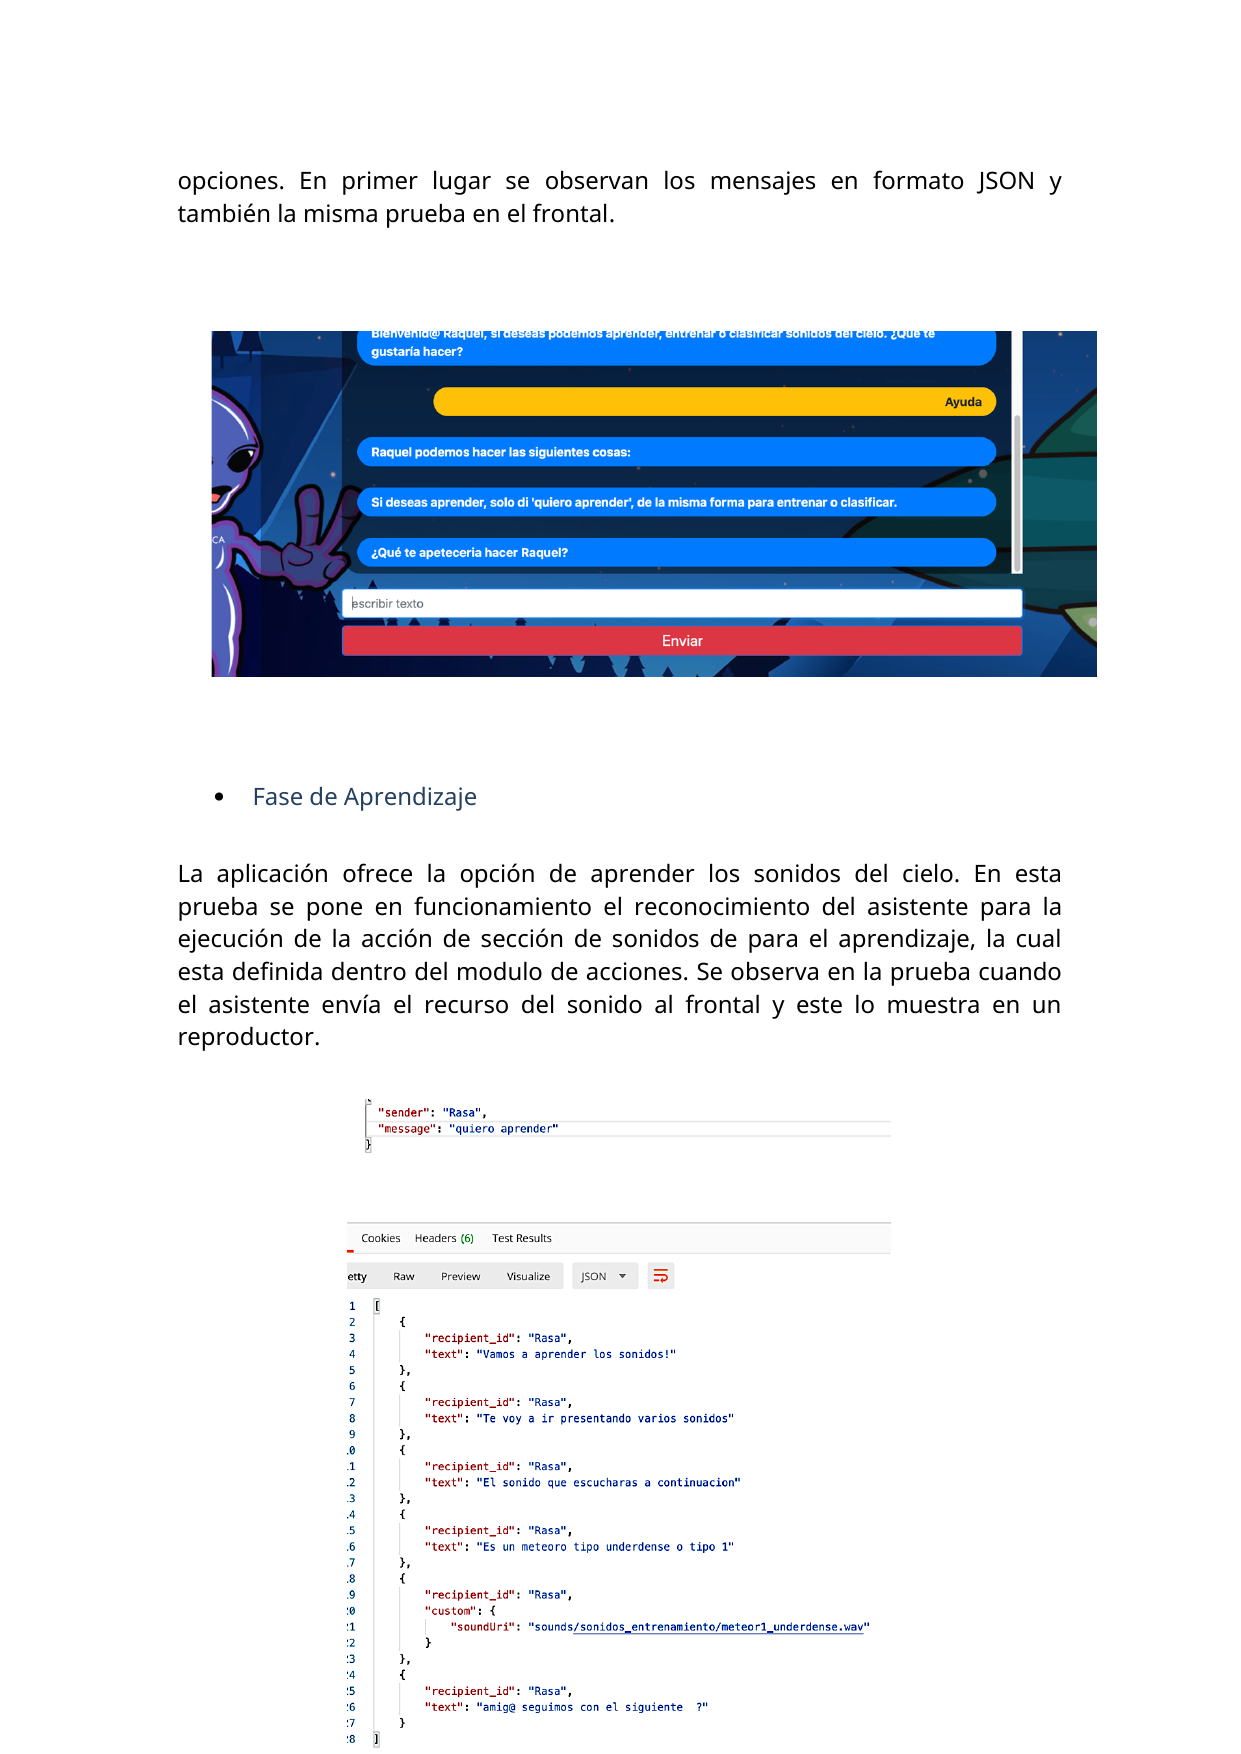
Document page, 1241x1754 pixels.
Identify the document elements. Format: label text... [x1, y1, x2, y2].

picture [347, 1099, 891, 1754]
text Se puede pedir ayuda en cualquier momento para mostrar las opciones del sistema. En las siguientes pruebas se contemplan los mensajes que envía el asistente en caso de reconocer que el usuario necesita ayuda para las opciones. En primer lugar se observan los mensajes en formato JSON y también la misma prueba en el frontal. [177, 164, 1063, 229]
list Fase de Aprendizaje [215, 779, 1063, 812]
picture [211, 331, 1097, 677]
text La aplicación ofrece la opción de aprender los sonidos del cielo. En esta prueba se pone en funcionamiento el reconocimiento del asistente para la ejecución de la acción de sección de sonidos de para el aprendizaje, la cual esta definida dentro del modulo de acciones. Se observa en la prueba cuando el asistente envía el recurso del sonido al frontal y este lo muestra en un reproductor. [177, 857, 1063, 1053]
